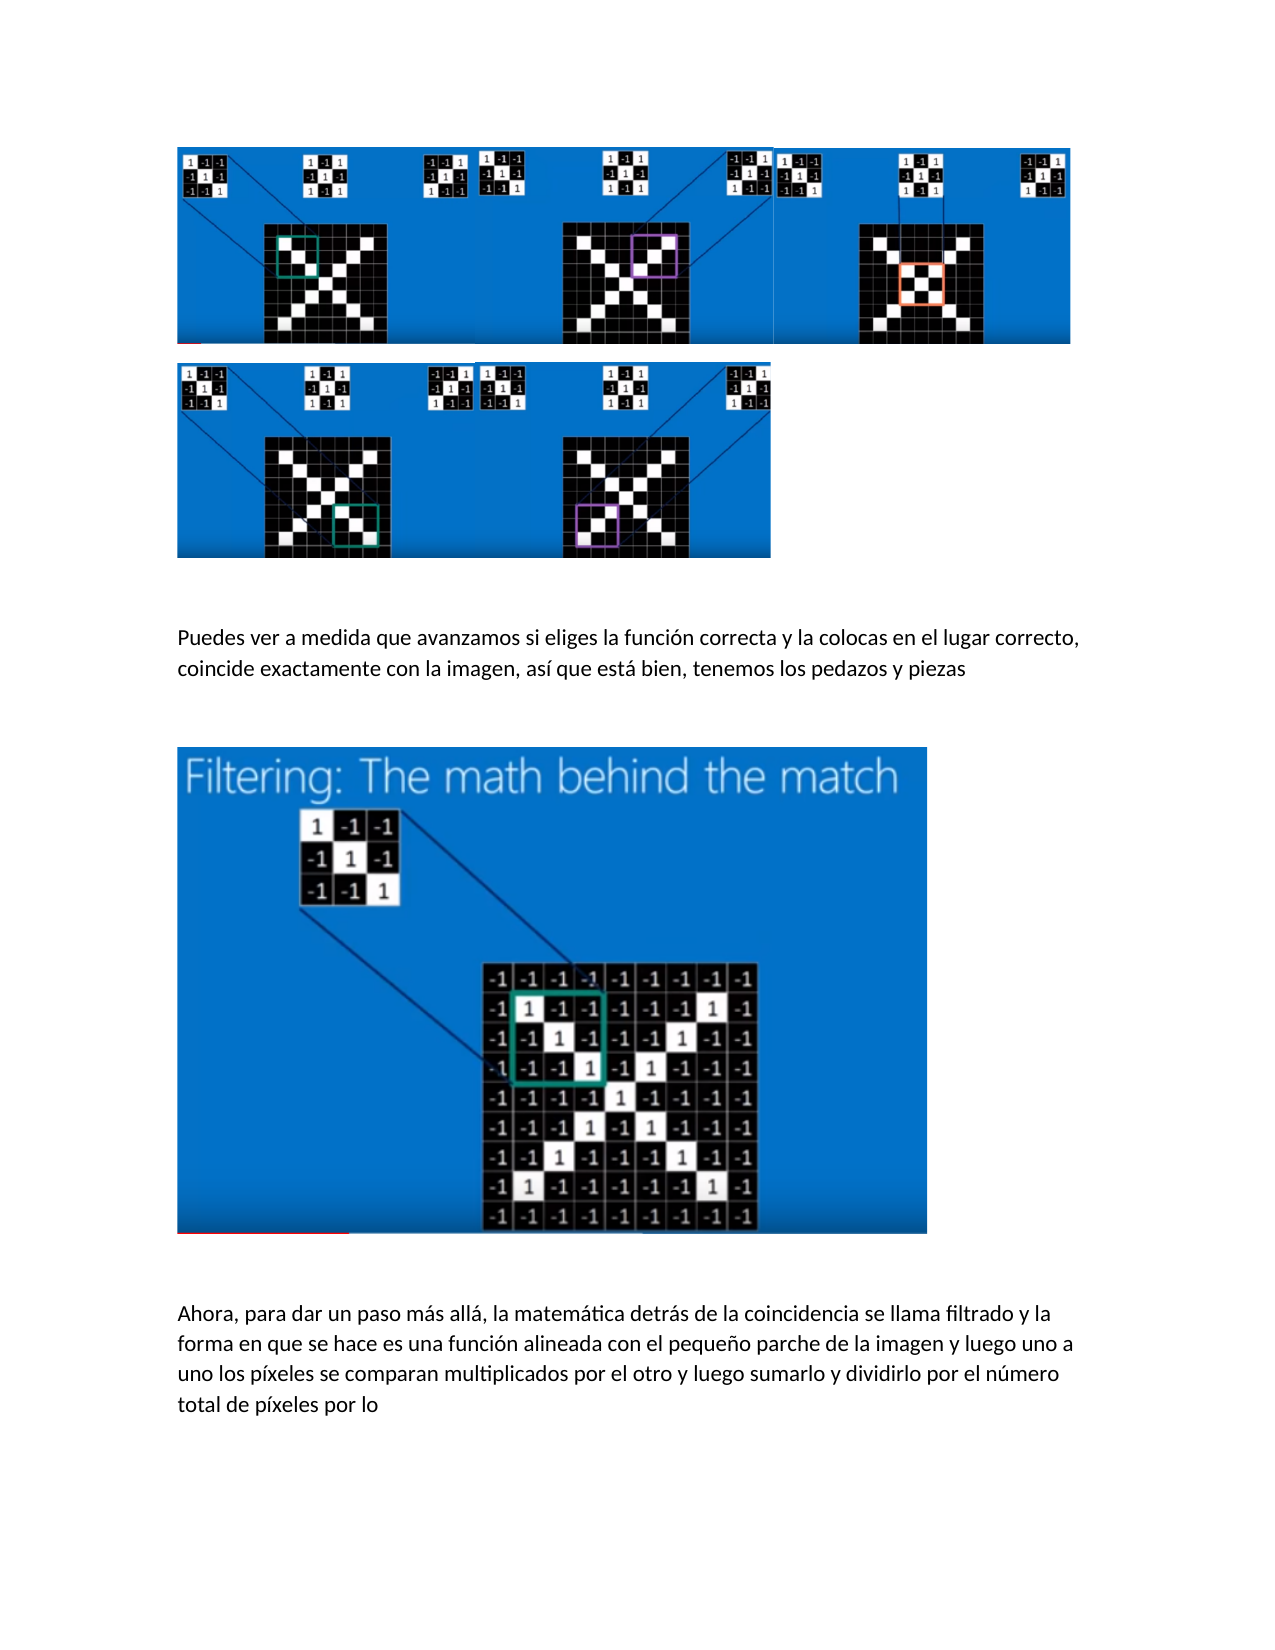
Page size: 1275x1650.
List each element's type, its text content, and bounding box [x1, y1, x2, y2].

picture [177, 362, 771, 558]
text Puedes ver a medida que avanzamos si eliges la función correcta y la colocas en el lugar correcto, coincide exactamente con la imagen, así que está bien, tenemos los pedazos y piezas [177, 623, 1098, 682]
picture [177, 747, 928, 1234]
picture [177, 147, 1071, 344]
text Ahora, para dar un paso más allá, la matemática detrás de la coincidencia se llama filtrado y la forma en que se hace es una función alineada con el pequeño parche de la imagen y luego uno a uno los píxeles se comparan multiplicados por el otro y luego sumarlo y dividirlo por el número total de píxeles por lo [177, 1299, 1098, 1418]
